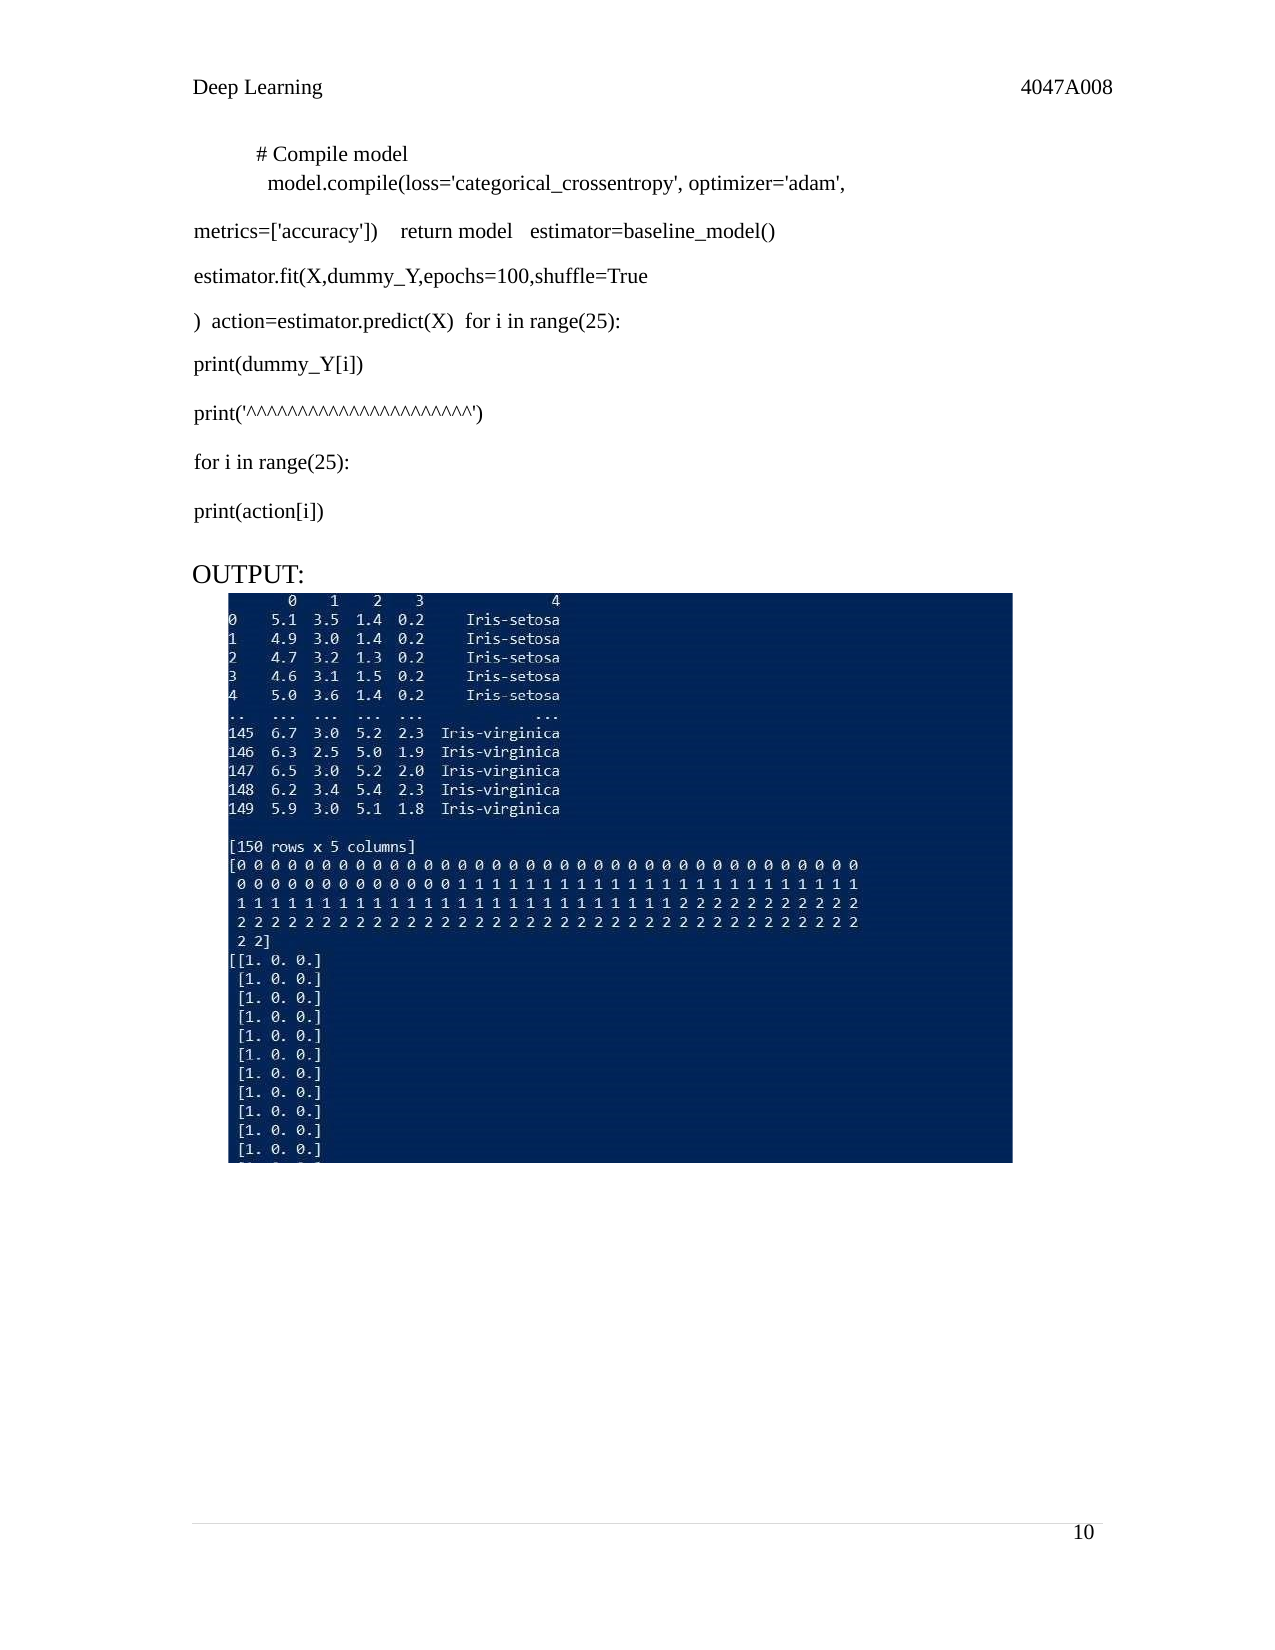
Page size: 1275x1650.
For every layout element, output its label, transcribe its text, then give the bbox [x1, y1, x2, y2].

text OUTPUT: [192, 558, 696, 589]
text model.compile(loss='categorical_crossentropy', optimizer='adam', metrics=['accuracy']) return model estimator=baseline_model() estimator.fit(X,dummy_Y,epochs=100,shuffle=True [193, 170, 1028, 288]
text # Compile model [192, 141, 1113, 166]
text print(dummy_Y[i]) print('^^^^^^^^^^^^^^^^^^^^^^') for i in range(25): print(action[i]) [193, 351, 520, 524]
picture [228, 593, 1013, 1163]
text ) action=estimator.predict(X) for i in range(25): [193, 308, 1110, 333]
